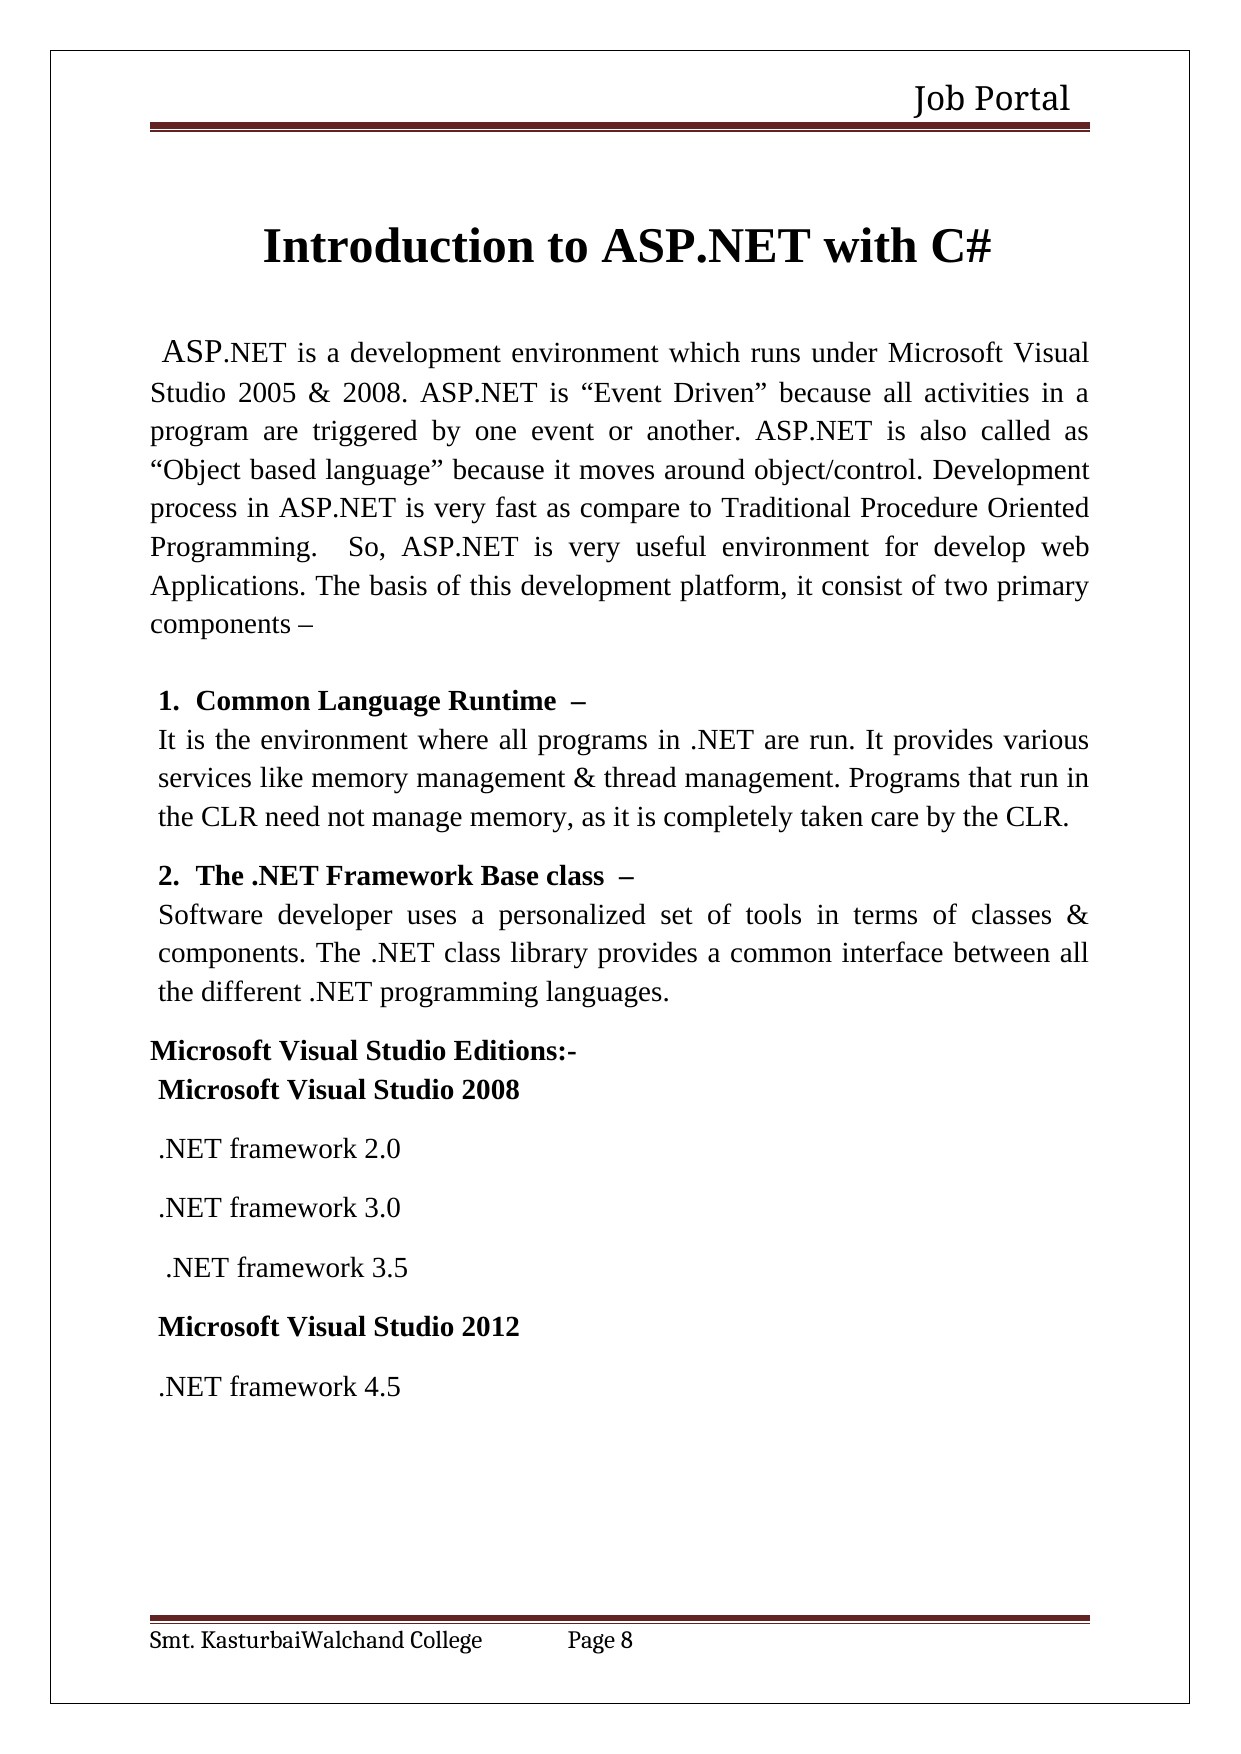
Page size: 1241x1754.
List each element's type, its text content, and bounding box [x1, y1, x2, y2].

text Introduction to ASP.NET with C# [262, 216, 1090, 273]
list It is the environment where all programs in .NET are run. It provides various services like memory management & thread management. Programs that run in the CLR need not manage memory, as it is completely taken care by the CLR. [158, 722, 1090, 832]
list Microsoft Visual Studio 2008 [158, 1072, 1090, 1105]
list .NET framework 3.0 [158, 1191, 1090, 1224]
text ASP.NET is a development environment which runs under Microsoft Visual Studio 2005 & 2008. ASP.NET is “Event Driven” because all activities in a program are triggered by one event or another. ASP.NET is also called as “Object based language” because it moves around object/control. Development process in ASP.NET is very fast as compare to Traditional Procedure Oriented Programming. So, ASP.NET is very useful environment for develop web Applications. The basis of this development platform, it consist of two primary components – [150, 332, 1090, 640]
list .NET framework 3.5 [158, 1250, 1090, 1283]
list The .NET Framework Base class – [158, 858, 1090, 892]
list Microsoft Visual Studio 2012 [158, 1309, 1090, 1343]
list .NET framework 4.5 [158, 1369, 1090, 1402]
list Software developer uses a personalized set of tools in terms of classes & components. The .NET class library provides a common interface between all the different .NET programming languages. [158, 897, 1090, 1007]
list .NET framework 2.0 [158, 1131, 1090, 1165]
text Microsoft Visual Studio Editions:- [150, 1033, 1090, 1067]
list Common Language Runtime – [158, 683, 1090, 717]
